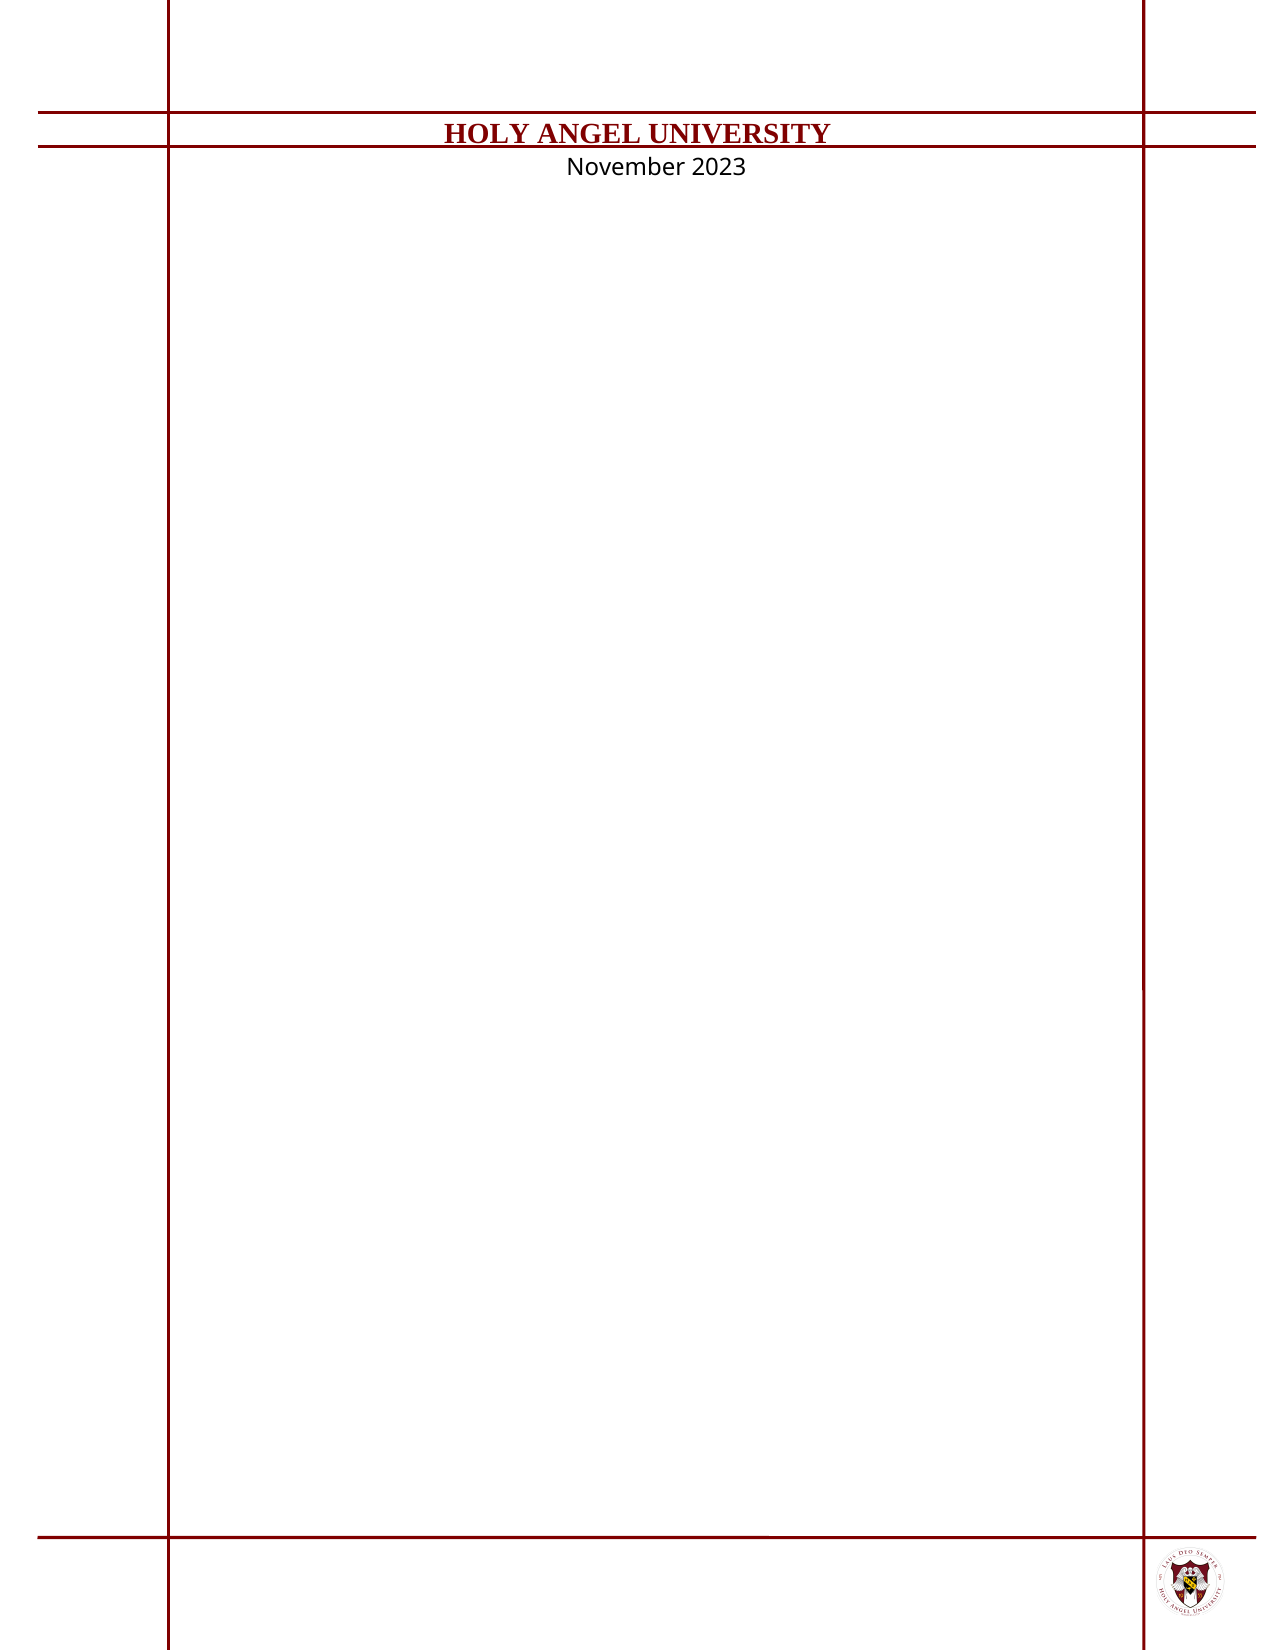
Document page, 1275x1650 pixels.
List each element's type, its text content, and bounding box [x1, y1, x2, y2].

title November 2023 [187, 150, 1125, 183]
picture [1146, 1541, 1234, 1624]
